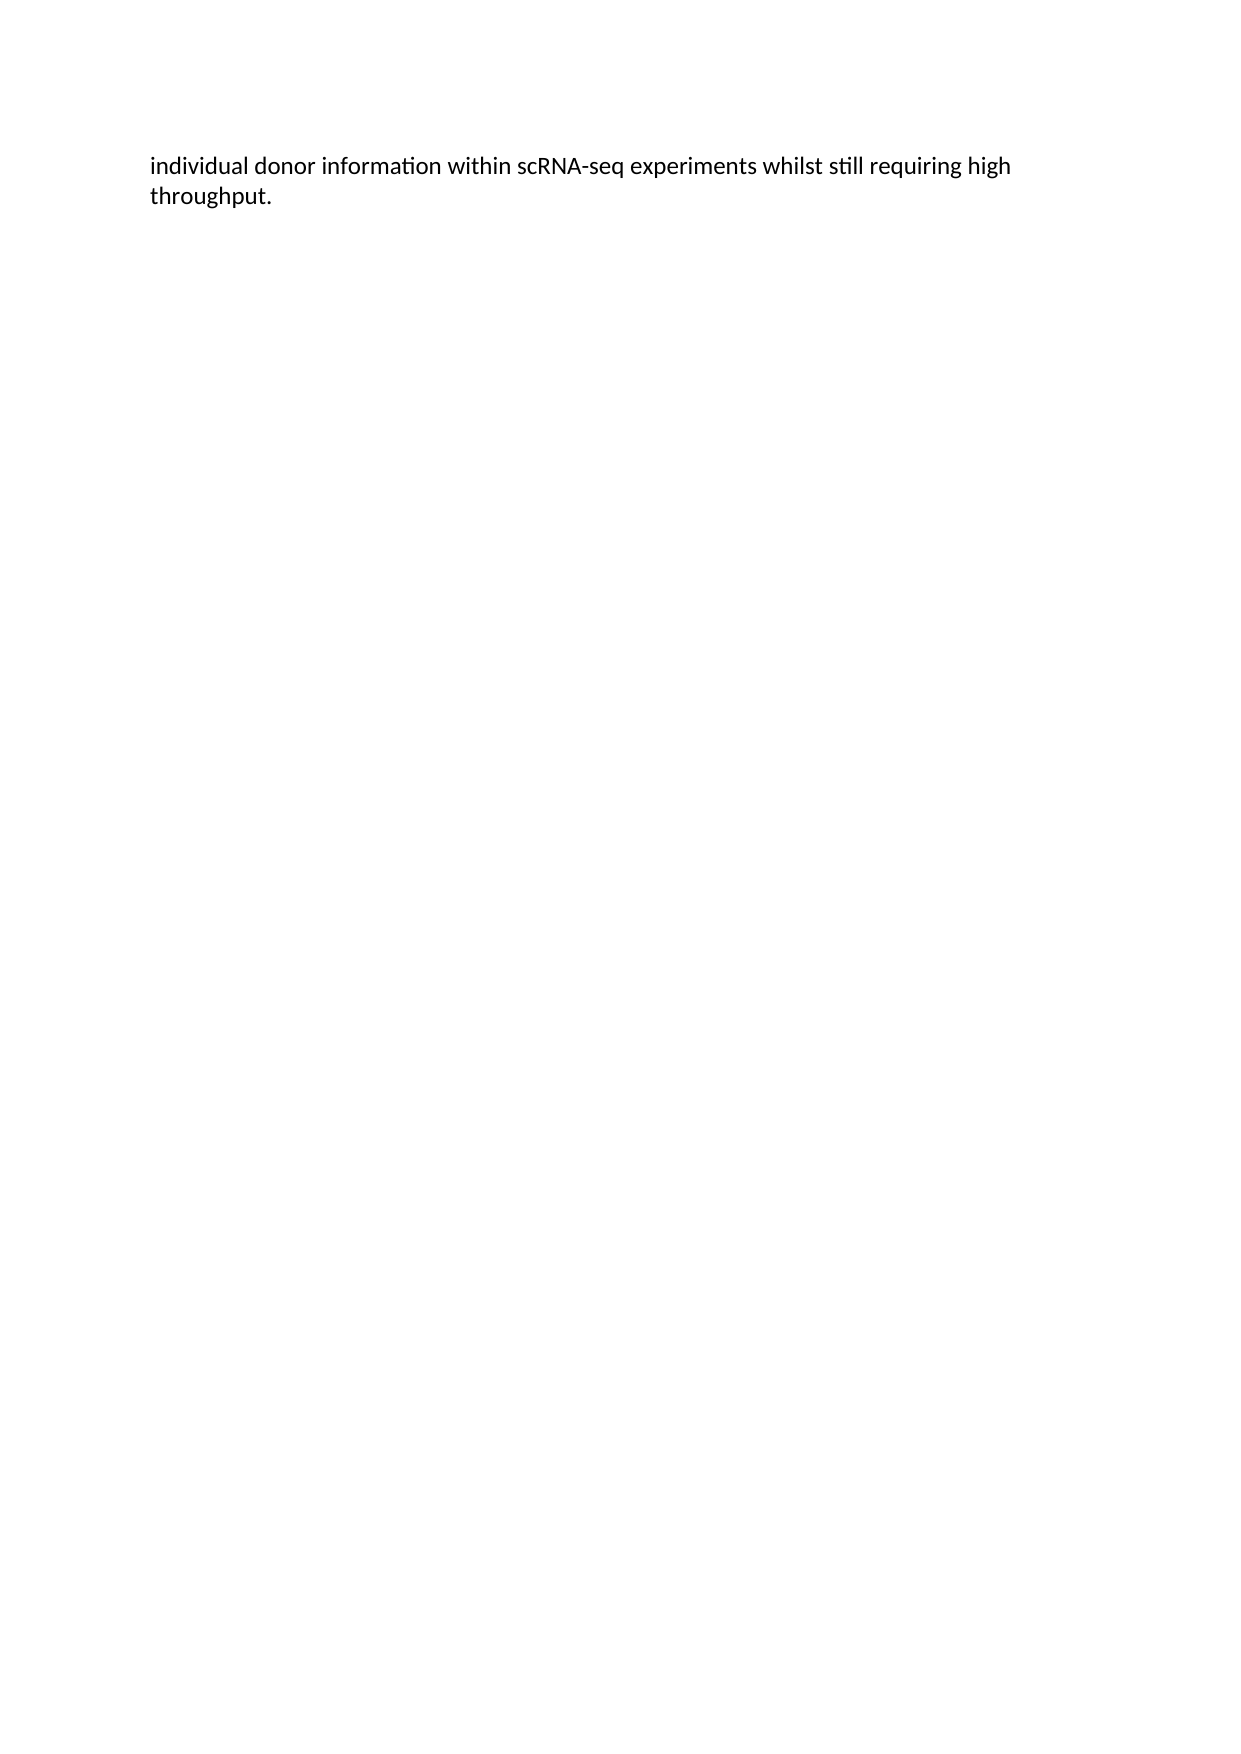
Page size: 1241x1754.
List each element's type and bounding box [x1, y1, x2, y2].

text [150, 150, 1090, 211]
